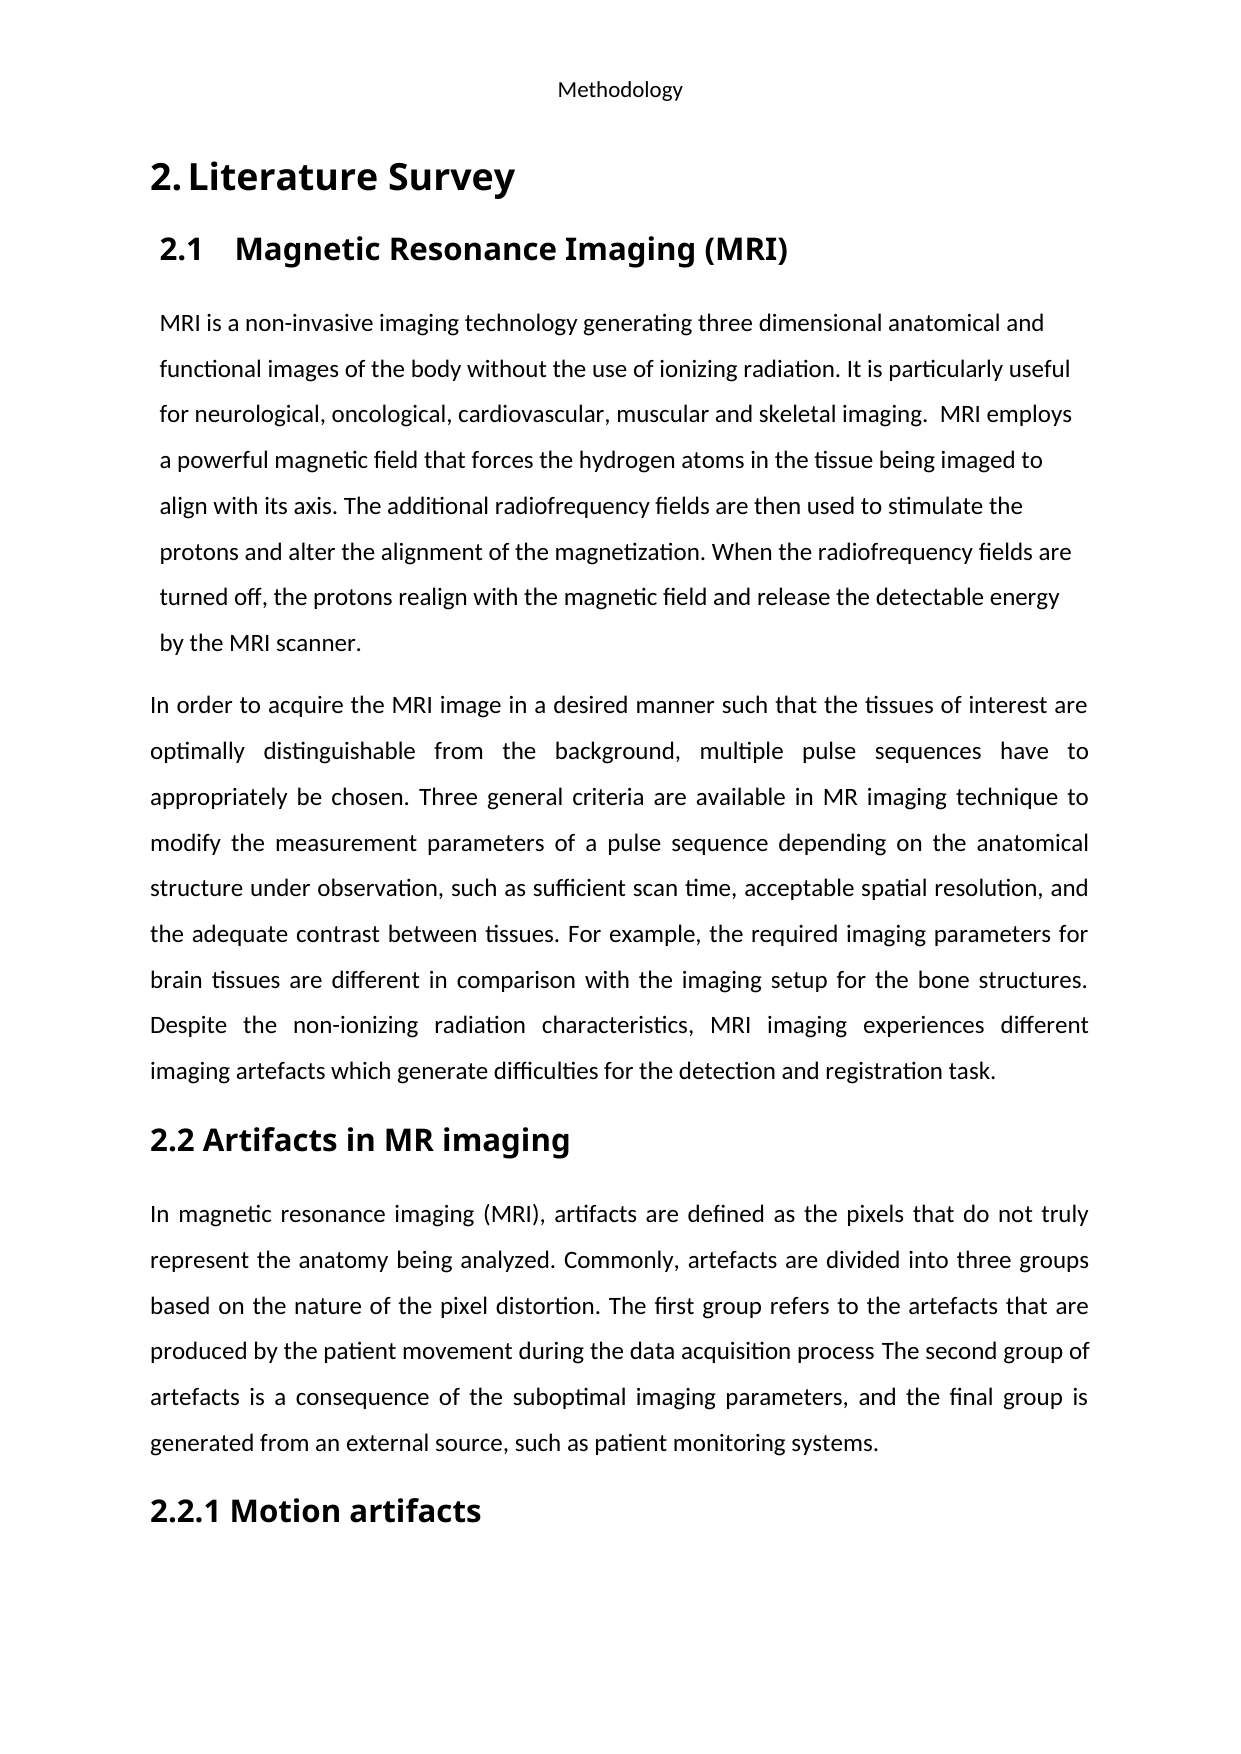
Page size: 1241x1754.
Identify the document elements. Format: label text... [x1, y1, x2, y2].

text 2.2 Artifacts in MR imaging [150, 1118, 1090, 1160]
list Literature Survey [150, 150, 1090, 201]
text 2.2.1 Motion artifacts [150, 1489, 1090, 1532]
list Magnetic Resonance Imaging (MRI) [159, 227, 1090, 269]
text In order to acquire the MRI image in a desired manner such that the tissues of interest are optimally distinguishable from the background, multiple pulse sequences have to appropriately be chosen. Three general criteria are available in MR imaging technique to modify the measurement parameters of a pulse sequence depending on the anatomical structure under observation, such as sufficient scan time, acceptable spatial resolution, and the adequate contrast between tissues. For example, the required imaging parameters for brain tissues are different in comparison with the imaging setup for the bone structures. Despite the non-ionizing radiation characteristics, MRI imaging experiences different imaging artefacts which generate difficulties for the detection and registration task. [150, 689, 1090, 1086]
text MRI is a non-invasive imaging technology generating three dimensional anatomical and functional images of the body without the use of ionizing radiation. It is particularly useful for neurological, oncological, cardiovascular, muscular and skeletal imaging. MRI employs a powerful magnetic field that forces the hydrogen atoms in the tissue being imaged to align with its axis. The additional radiofrequency fields are then used to stimulate the protons and alter the alignment of the magnetization. When the radiofrequency fields are turned off, the protons realign with the magnetic field and release the detectable energy by the MRI scanner. [159, 307, 1090, 658]
text In magnetic resonance imaging (MRI), artifacts are defined as the pixels that do not truly represent the anatomy being analyzed. Commonly, artefacts are divided into three groups based on the nature of the pixel distortion. The first group refers to the artefacts that are produced by the patient movement during the data acquisition process The second group of artefacts is a consequence of the suboptimal imaging parameters, and the final group is generated from an external source, such as patient monitoring systems. [150, 1198, 1090, 1457]
